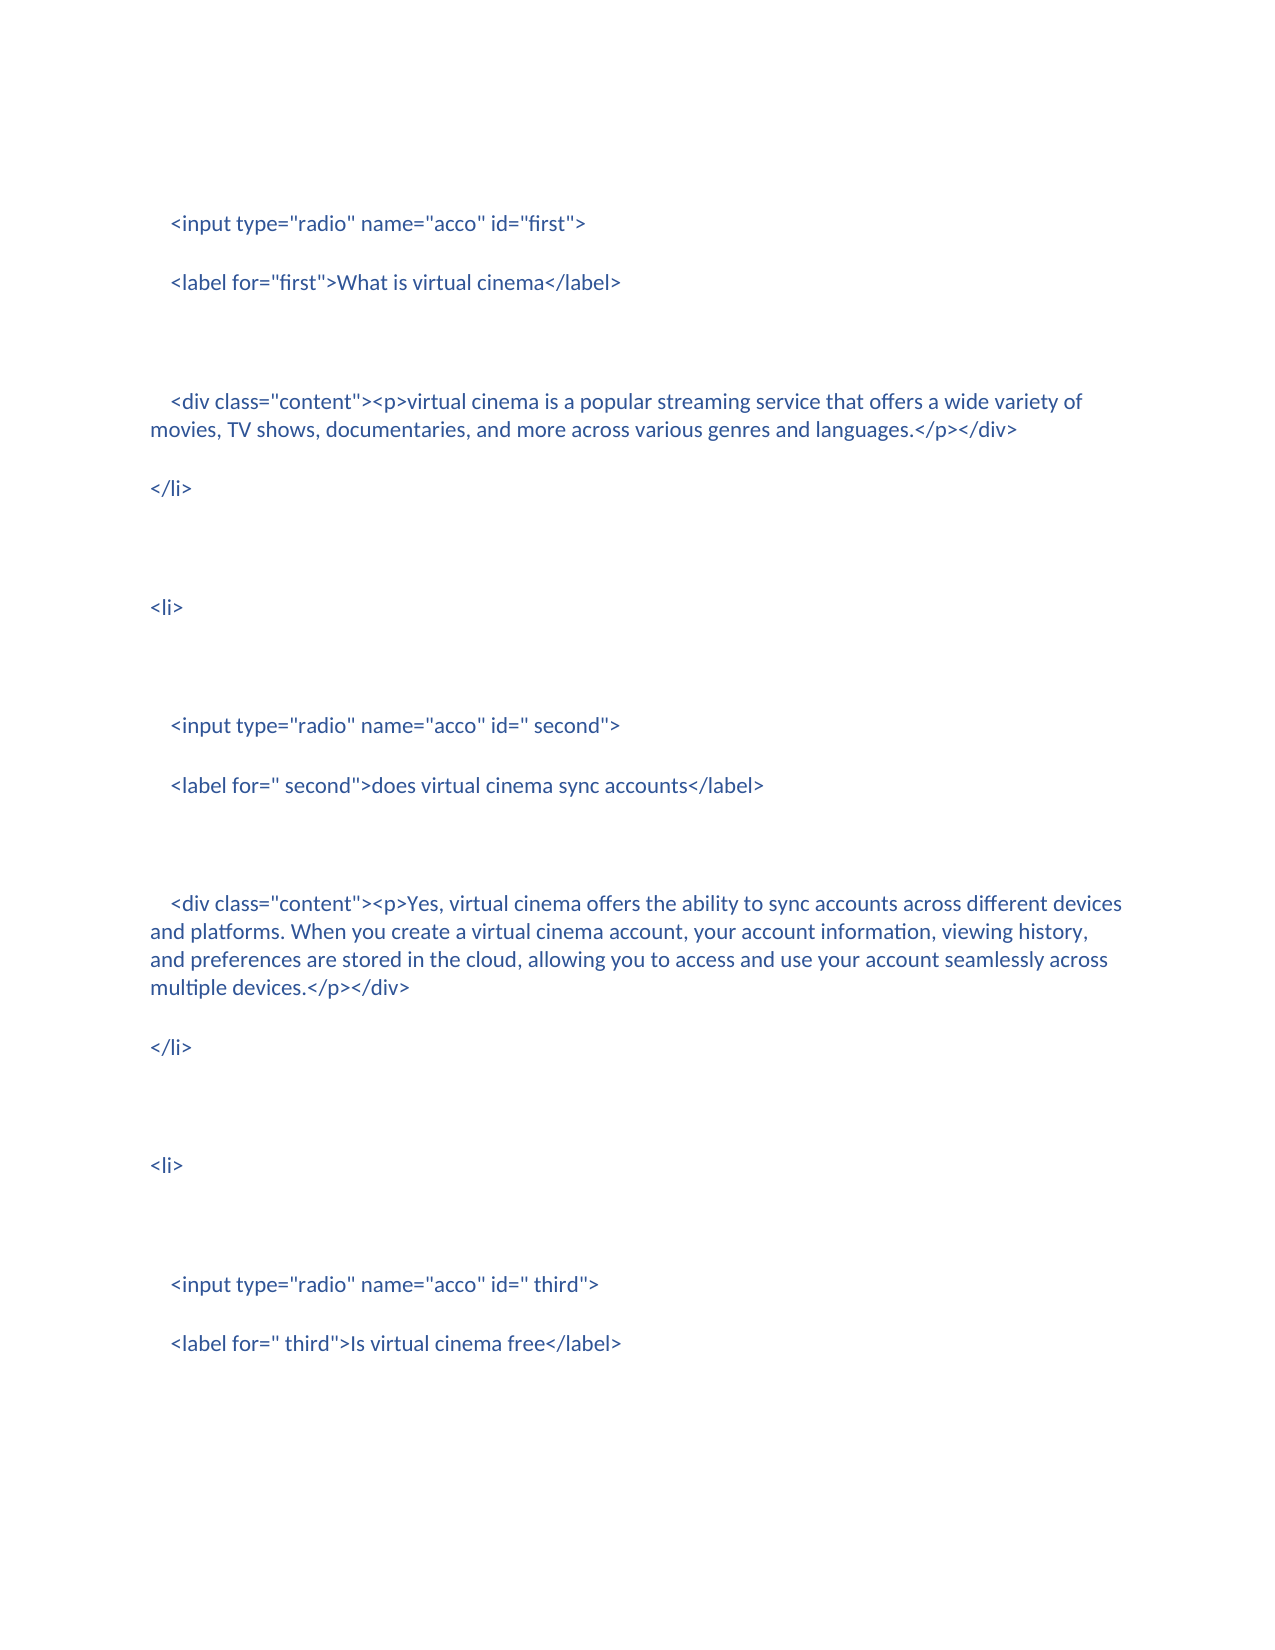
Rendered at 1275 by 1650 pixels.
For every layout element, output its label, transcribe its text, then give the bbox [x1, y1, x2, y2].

text </li> [150, 474, 1125, 502]
text <input type="radio" name="acco" id=" third"> [150, 1270, 1125, 1298]
text <input type="radio" name="acco" id="first"> [150, 209, 1125, 237]
text <input type="radio" name="acco" id=" second"> [150, 711, 1125, 739]
text </li> [150, 1033, 1125, 1061]
text <label for=" third">Is virtual cinema free</label> [150, 1329, 1125, 1357]
text <label for="first">What is virtual cinema</label> [150, 268, 1125, 297]
text <div class="content"><p>virtual cinema is a popular streaming service that offers a wide variety of movies, TV shows, documentaries, and more across various genres and languages.</p></div> [150, 387, 1125, 443]
text <li> [150, 593, 1125, 621]
text <div class="content"><p>Yes, virtual cinema offers the ability to sync accounts across different devices and platforms. When you create a virtual cinema account, your account information, viewing history, and preferences are stored in the cloud, allowing you to access and use your account seamlessly across multiple devices.</p></div> [150, 889, 1125, 1001]
text <li> [150, 1151, 1125, 1179]
text <label for=" second">does virtual cinema sync accounts</label> [150, 771, 1125, 799]
